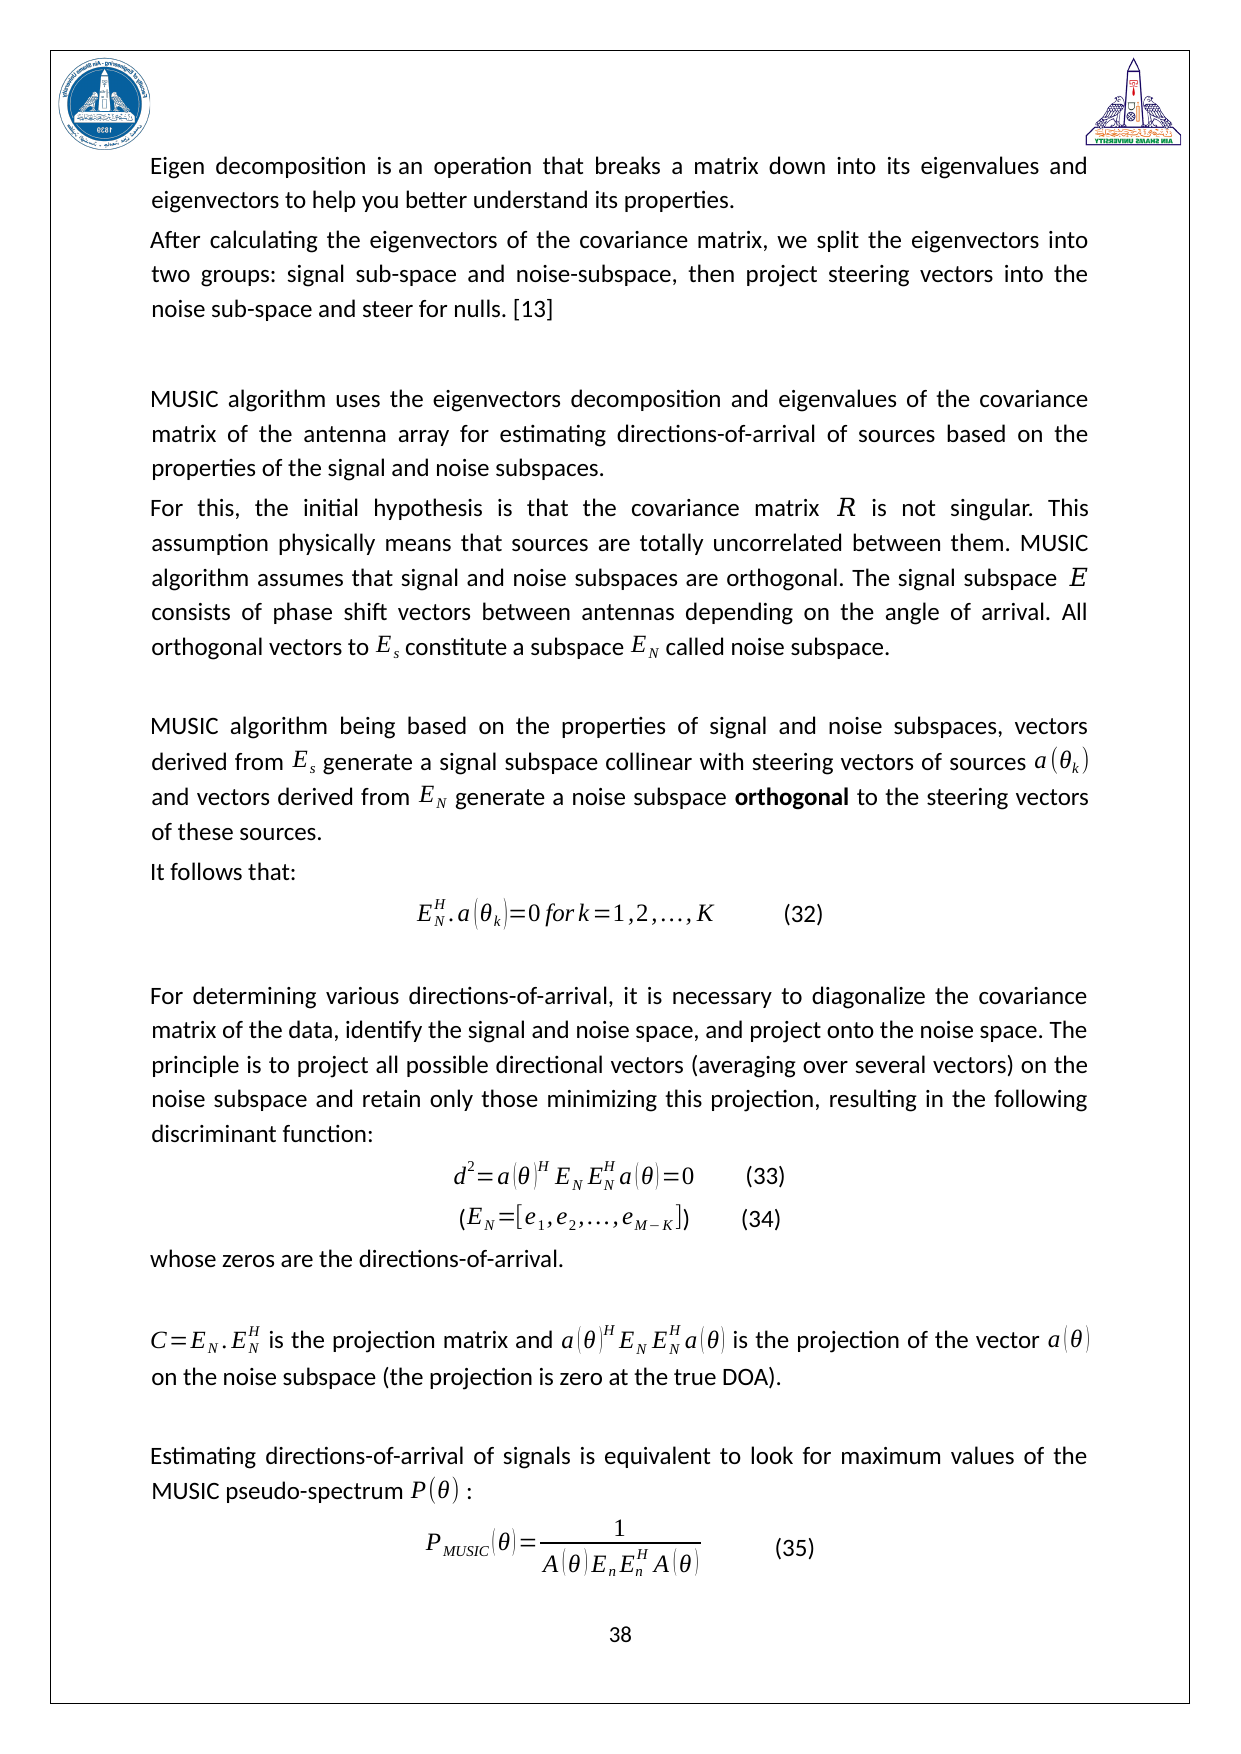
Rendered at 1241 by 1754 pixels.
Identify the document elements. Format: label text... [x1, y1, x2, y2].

text is the projection matrix and is the projection of the vector on the noise subspace (the projection is zero at the true DOA). [150, 1322, 1089, 1392]
text For determining various directions-of-arrival, it is necessary to diagonalize the covariance matrix of the data, identify the signal and noise space, and project onto the noise space. The principle is to project all possible directional vectors (averaging over several vectors) on the noise subspace and retain only those minimizing this projection, resulting in the following discriminant function: [150, 980, 1089, 1149]
text () (34) [150, 1202, 1089, 1234]
text Eigen decomposition is an operation that breaks a matrix down into its eigenvalues and eigenvectors to help you better understand its properties. [150, 150, 1089, 215]
text (33) [150, 1158, 1089, 1193]
picture [1085, 57, 1182, 146]
text (32) [150, 895, 1089, 932]
text After calculating the eigenvectors of the covariance matrix, we split the eigenvectors into two groups: signal sub-space and noise-subspace, then project steering vectors into the noise sub-space and steer for nulls. [13] [150, 224, 1089, 323]
text whose zeros are the directions-of-arrival. [150, 1243, 1089, 1273]
text Estimating directions-of-arrival of signals is equivalent to look for maximum values of the MUSIC pseudo-spectrum : [150, 1440, 1089, 1505]
text MUSIC algorithm uses the eigenvectors decomposition and eigenvalues of the covariance matrix of the antenna array for estimating directions-of-arrival of sources based on the properties of the signal and noise subspaces. [150, 383, 1089, 483]
text (35) [150, 1514, 1089, 1581]
text It follows that: [150, 856, 1089, 886]
picture [58, 57, 150, 150]
text MUSIC algorithm being based on the properties of signal and noise subspaces, vectors derived from generate a signal subspace collinear with steering vectors of sources and vectors derived from generate a noise subspace orthogonal to the steering vectors of these sources. [150, 711, 1089, 847]
text For this, the initial hypothesis is that the covariance matrix 𝑅 is not singular. This assumption physically means that sources are totally uncorrelated between them. MUSIC algorithm assumes that signal and noise subspaces are orthogonal. The signal subspace 𝐸 consists of phase shift vectors between antennas depending on the angle of arrival. All orthogonal vectors to constitute a subspace called noise subspace. [150, 492, 1089, 662]
